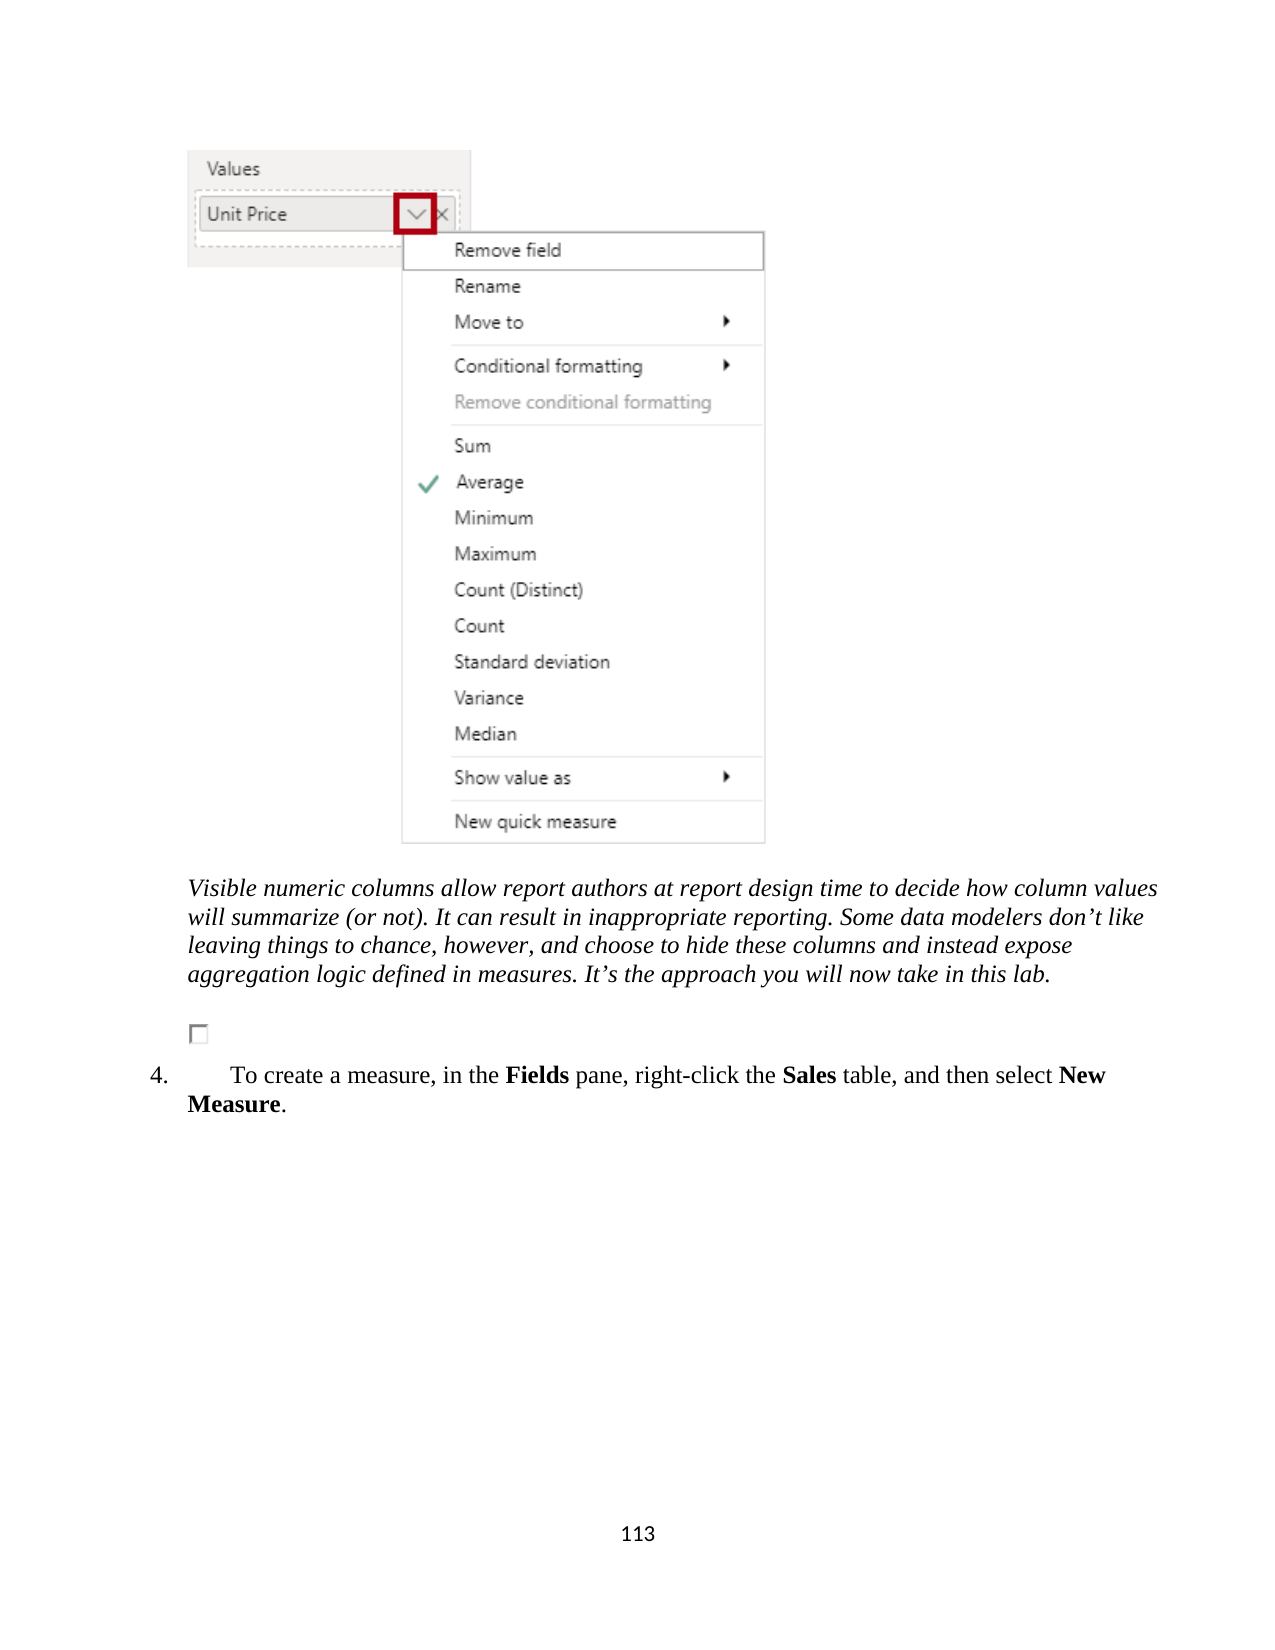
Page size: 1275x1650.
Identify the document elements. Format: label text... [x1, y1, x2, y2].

picture [187, 150, 766, 844]
list To create a measure, in the Fields pane, right-click the Sales table, and then select New Measure. [150, 1017, 1162, 1118]
text Visible numeric columns allow report authors at report design time to decide how column values will summarize (or not). It can result in inappropriate reporting. Some data modelers don’t like leaving things to chance, however, and choose to hide these columns and instead expose aggregation logic defined in measures. It’s the approach you will now take in this lab. [187, 873, 1162, 988]
